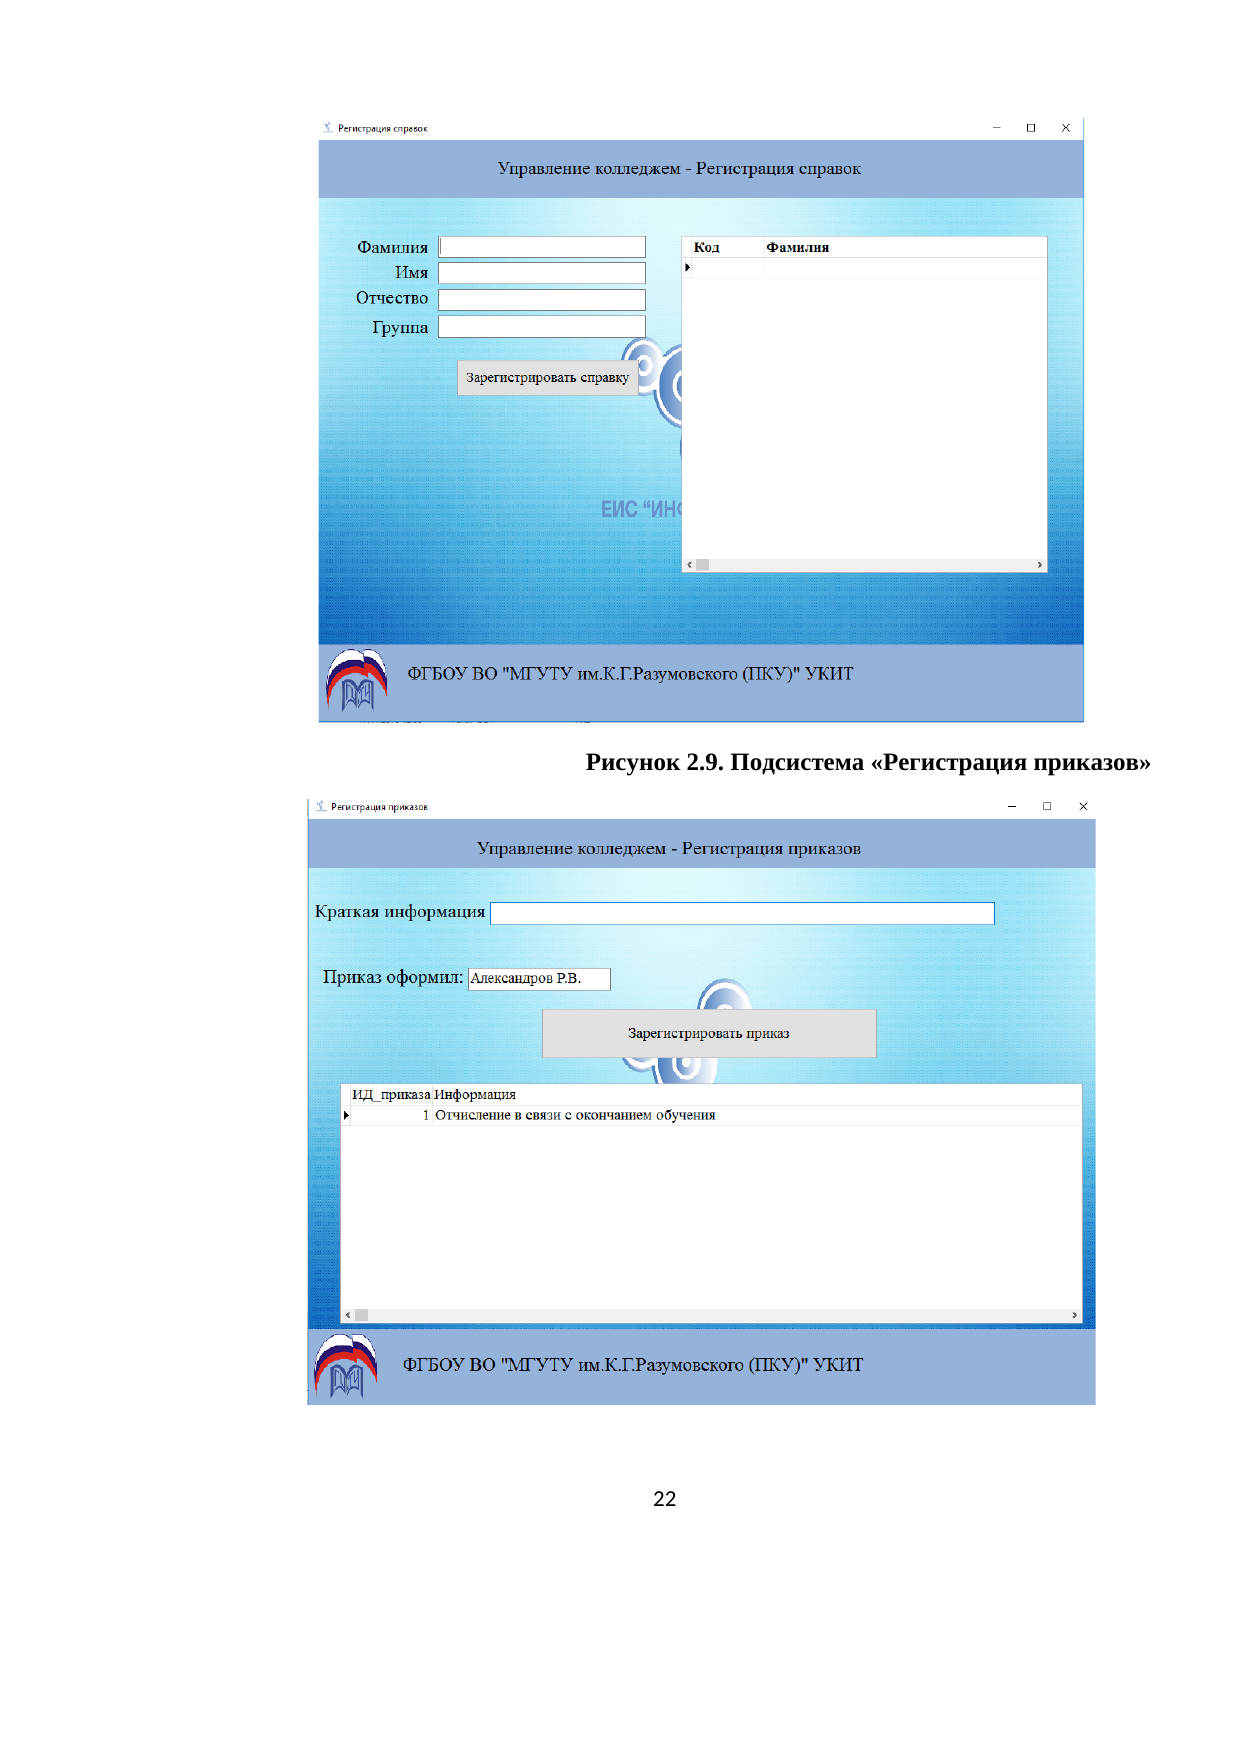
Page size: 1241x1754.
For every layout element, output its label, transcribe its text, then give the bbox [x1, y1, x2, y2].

text Рисунок 2.9. Подсистема «Регистрация приказов» [177, 747, 1152, 775]
picture [307, 799, 1096, 1405]
picture [318, 118, 1085, 723]
